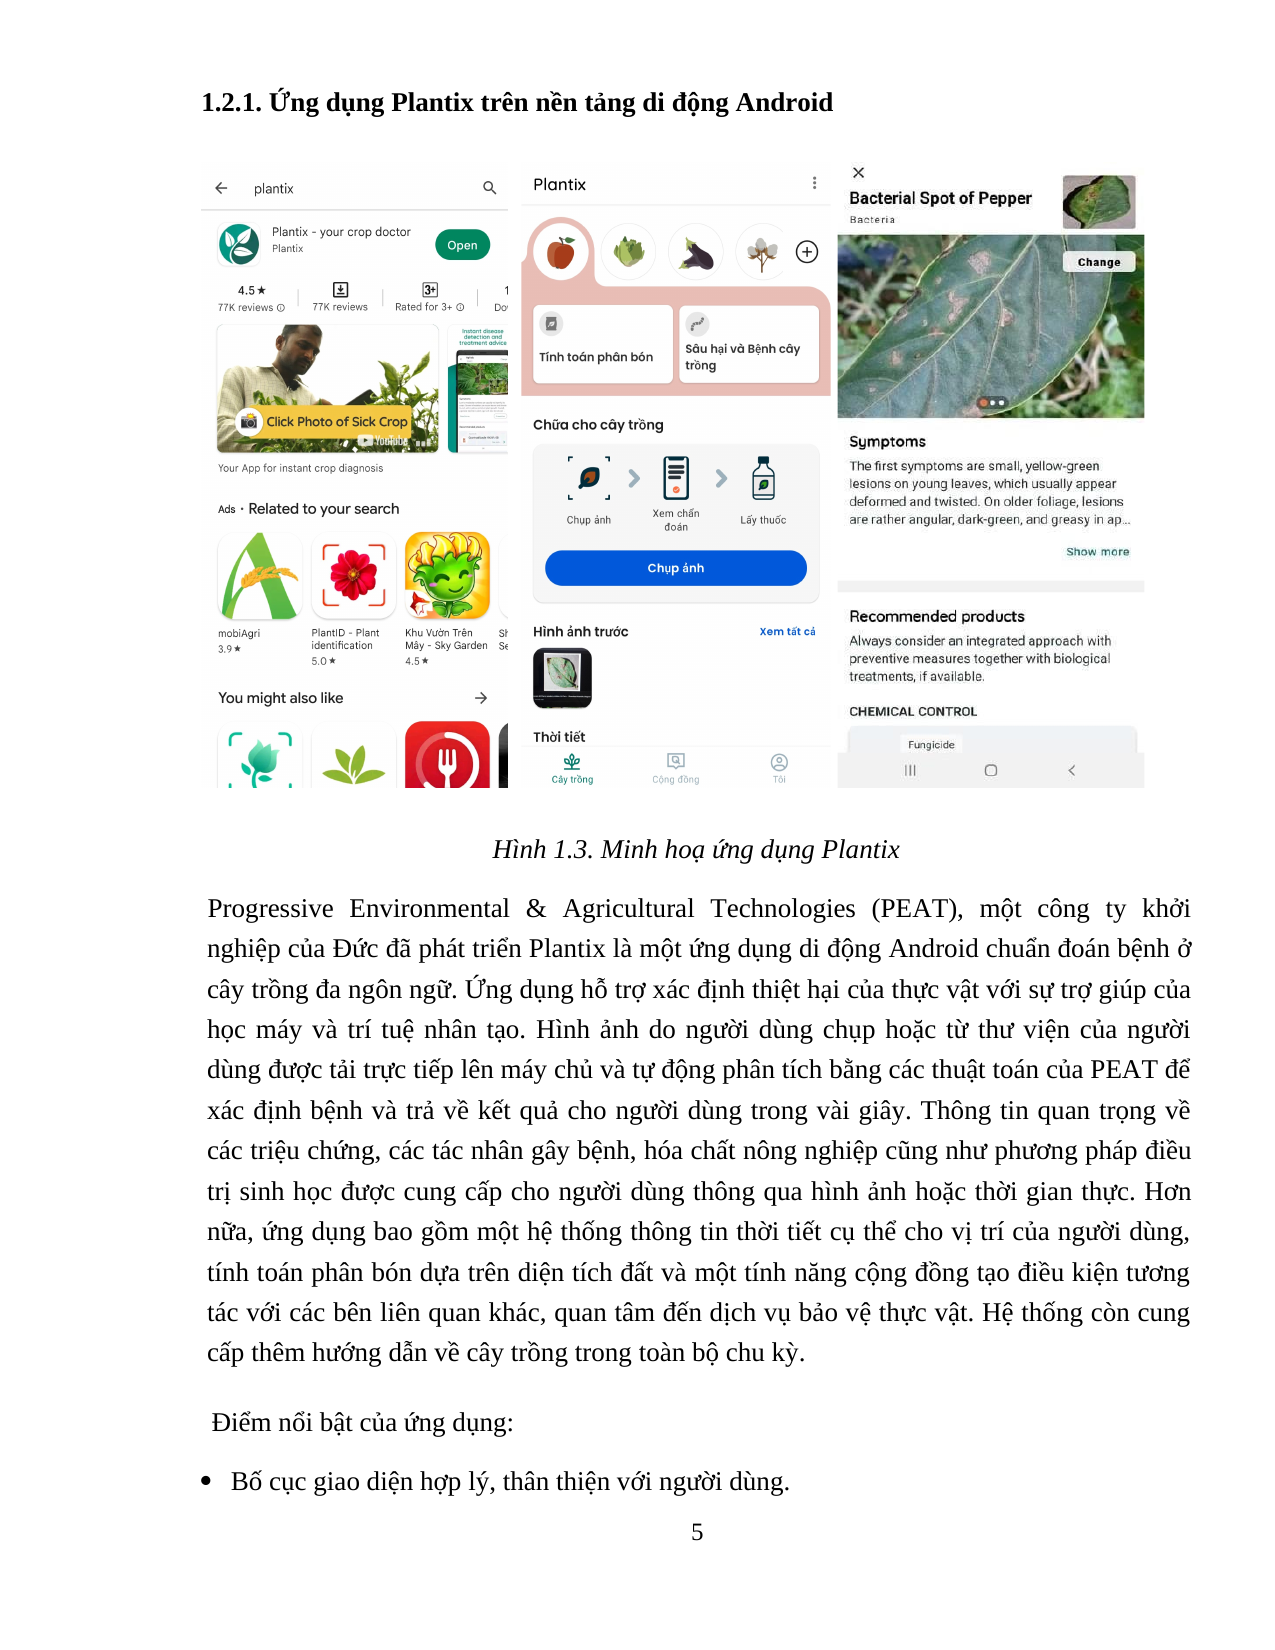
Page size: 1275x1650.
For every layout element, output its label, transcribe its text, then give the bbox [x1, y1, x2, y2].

subtitle 1.2.1. Ứng dụng Plantix trên nền tảng di động Android [201, 86, 1193, 117]
text Điểm nổi bật của ứng dụng: [211, 1406, 1193, 1437]
text Progressive Environmental & Agricultural Technologies (PEAT), một công ty khởi nghiệp của Đức đã phát triển Plantix là một ứng dụng di động Android chuẩn đoán bệnh ở cây trồng đa ngôn ngữ. Ứng dụng hỗ trợ xác định thiệt hại của thực vật với sự trợ giúp của học máy và trí tuệ nhân tạo. Hình ảnh do người dùng chụp hoặc từ thư viện của người dùng được tải trực tiếp lên máy chủ và tự động phân tích bằng các thuật toán của PEAT để xác định bệnh và trả về kết quả cho người dùng trong vài giây. Thông tin quan trọng về các triệu chứng, các tác nhân gây bệnh, hóa chất nông nghiệp cũng như phương pháp điều trị sinh học được cung cấp cho người dùng thông qua hình ảnh hoặc thời gian thực. Hơn nữa, ứng dụng bao gồm một hệ thống thông tin thời tiết cụ thể cho vị trí của người dùng, tính toán phân bón dựa trên diện tích đất và một tính năng cộng đồng tạo điều kiện tương tác với các bên liên quan khác, quan tâm đến dịch vụ bảo vệ thực vật. Hệ thống còn cung cấp thêm hướng dẫn về cây trồng trong toàn bộ chu kỳ. [207, 892, 1193, 1368]
text Hình 1.3. Minh hoạ ứng dụng Plantix [201, 833, 1193, 864]
picture [521, 162, 831, 788]
list Bố cục giao diện hợp lý, thân thiện với người dùng. [201, 1465, 1193, 1496]
picture [201, 162, 508, 788]
picture [837, 162, 1145, 788]
